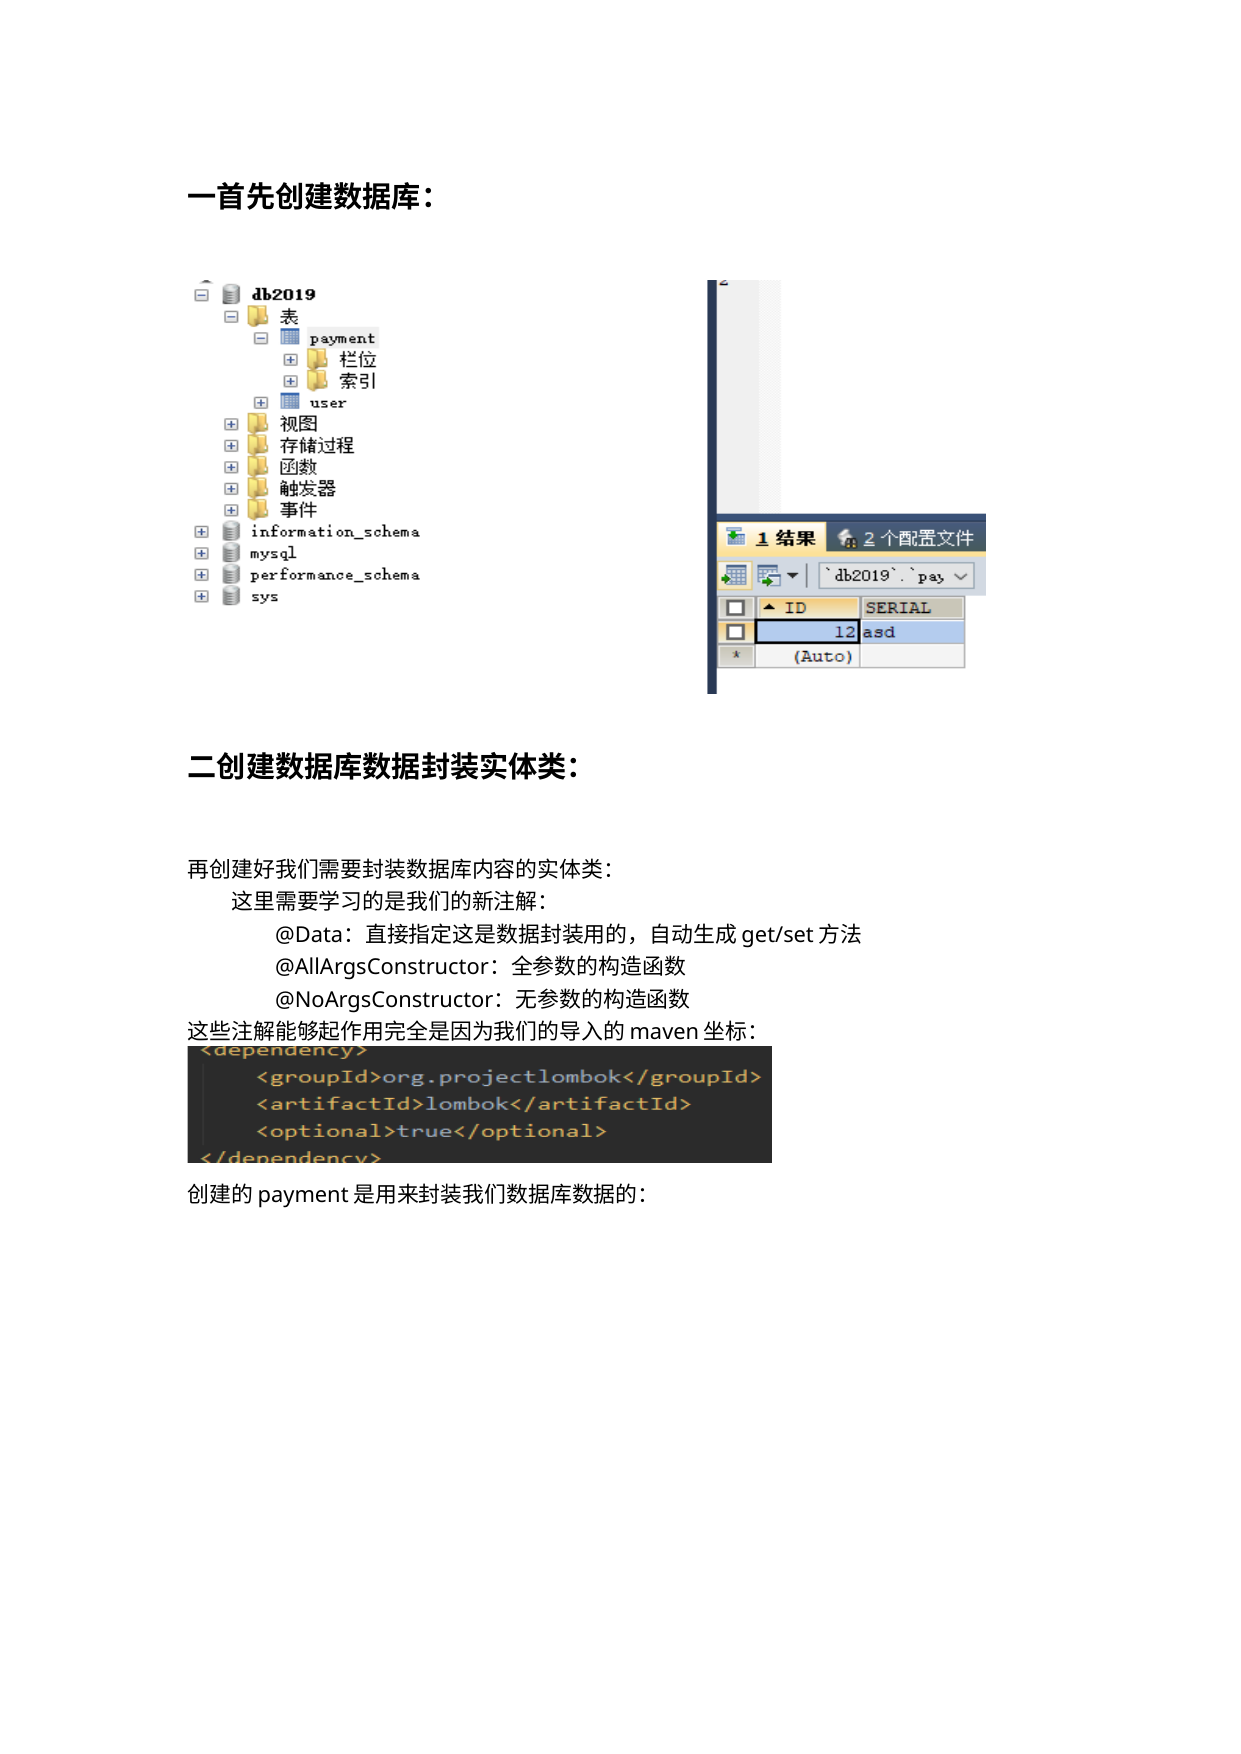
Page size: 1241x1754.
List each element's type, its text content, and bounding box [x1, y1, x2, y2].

text 再创建好我们需要封装数据库内容的实体类： [187, 851, 1053, 884]
text 这里需要学习的是我们的新注解： [187, 884, 1053, 916]
picture [187, 280, 986, 694]
text @AllArgsConstructor：全参数的构造函数 [187, 949, 1053, 981]
picture [187, 1046, 772, 1163]
text @Data：直接指定这是数据封装用的，自动生成get/set方法 [187, 916, 1053, 949]
subtitle 二创建数据库数据封装实体类： [187, 732, 1053, 797]
text 这些注解能够起作用完全是因为我们的导入的maven坐标： [187, 1014, 1053, 1046]
text @NoArgsConstructor：无参数的构造函数 [187, 981, 1053, 1014]
text 创建的payment是用来封装我们数据库数据的： [187, 1176, 1053, 1209]
subtitle 一首先创建数据库： [187, 162, 1053, 227]
